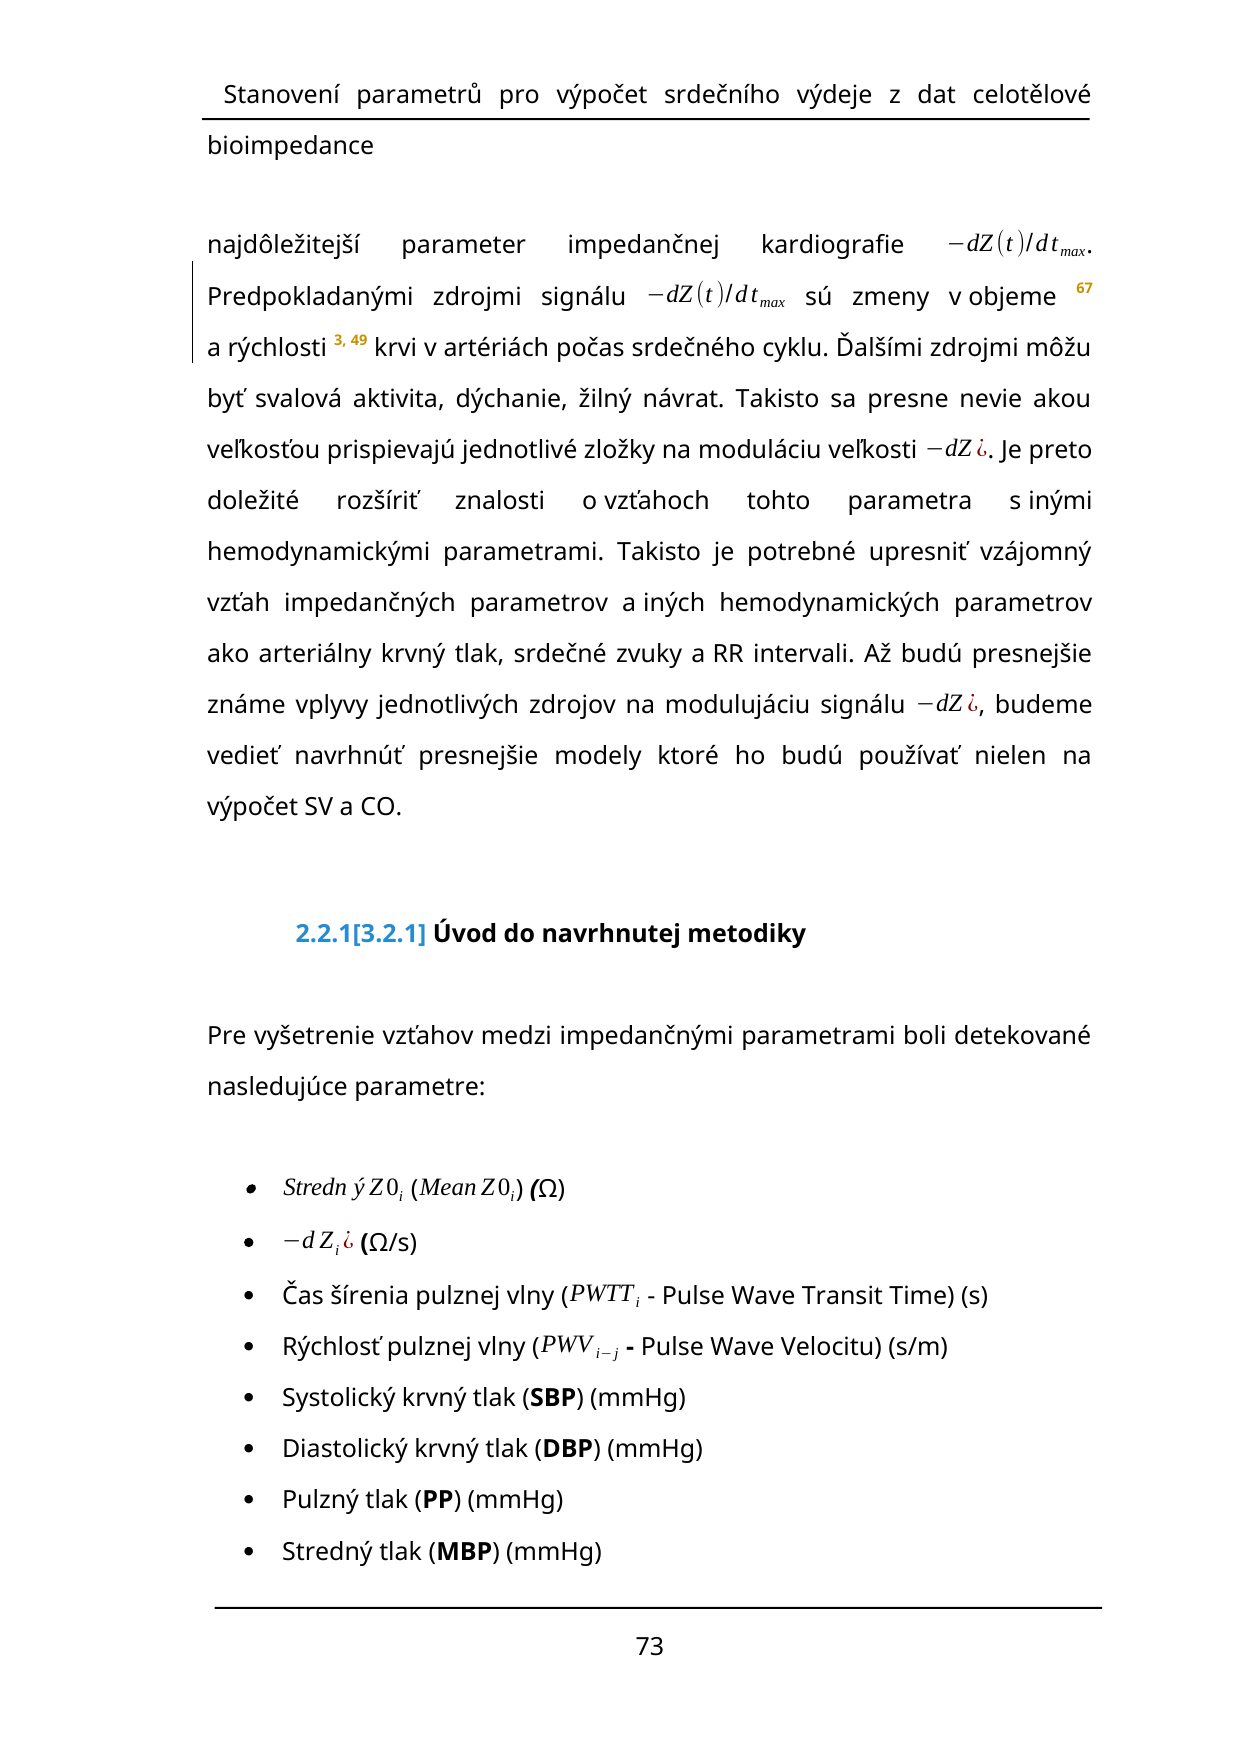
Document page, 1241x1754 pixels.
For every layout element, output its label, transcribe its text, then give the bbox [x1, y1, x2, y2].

list Pulzný tlak (PP) (mmHg) [244, 1482, 1092, 1516]
list Rýchlosť pulznej vlny ( - Pulse Wave Velocitu) (s/m) [244, 1329, 1092, 1363]
list (Ω/s) [244, 1224, 1092, 1261]
text Pre vyšetrenie vzťahov medzi impedančnými parametrami boli detekované nasledujúce parametre: [207, 1018, 1092, 1103]
list Stredný tlak (MBP) (mmHg) [244, 1533, 1092, 1567]
list () (Ω) [244, 1171, 1092, 1207]
list Čas šírenia pulznej vlny ( - Pulse Wave Transit Time) (s) [244, 1278, 1092, 1312]
subtitle Úvod do navrhnutej metodiky [295, 916, 1092, 950]
list Systolický krvný tlak (SBP) (mmHg) [244, 1380, 1092, 1414]
list Diastolický krvný tlak (DBP) (mmHg) [244, 1431, 1092, 1465]
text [207, 227, 1092, 823]
